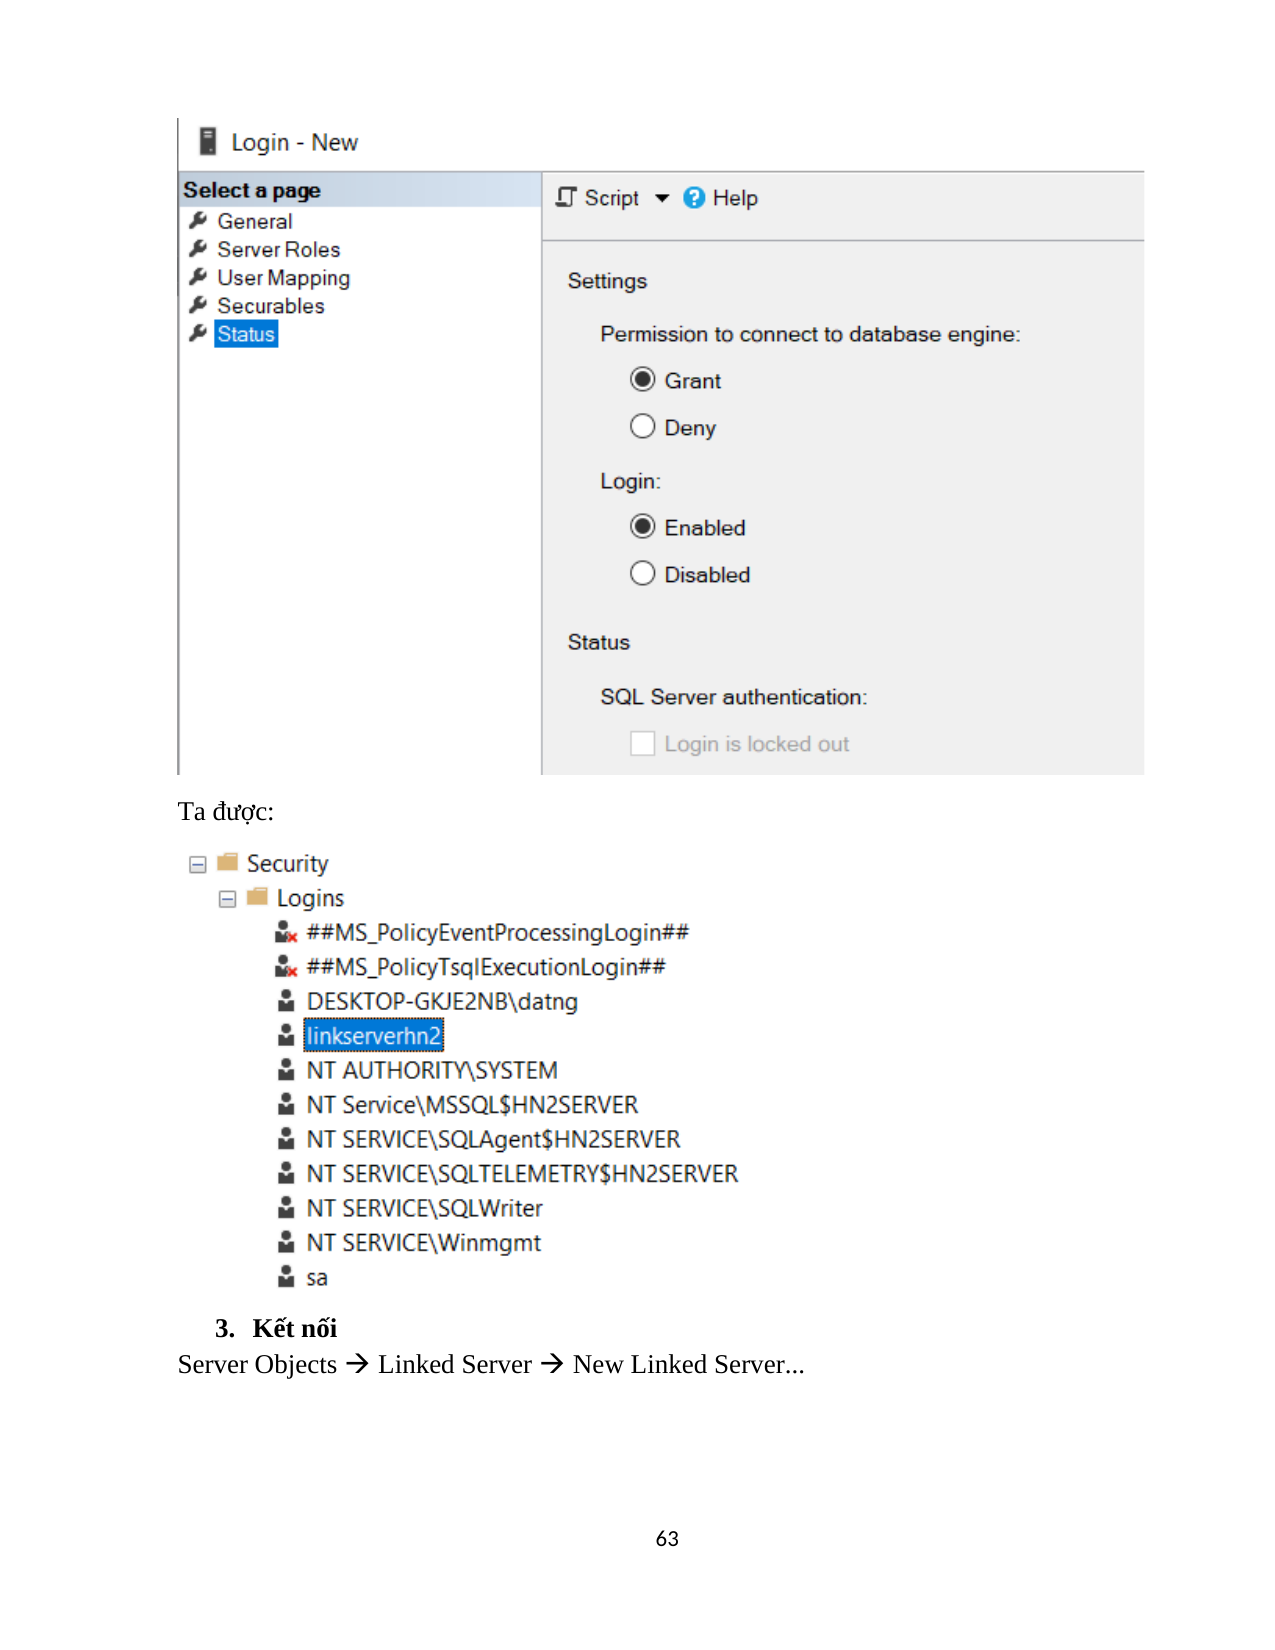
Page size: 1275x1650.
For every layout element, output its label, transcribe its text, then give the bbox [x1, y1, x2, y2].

text Server Objects Linked Server New Linked Server... [177, 1348, 1157, 1379]
text Ta được: [177, 795, 1157, 826]
picture [177, 118, 1145, 775]
subtitle Kết nối [215, 1312, 1157, 1343]
picture [177, 847, 754, 1292]
